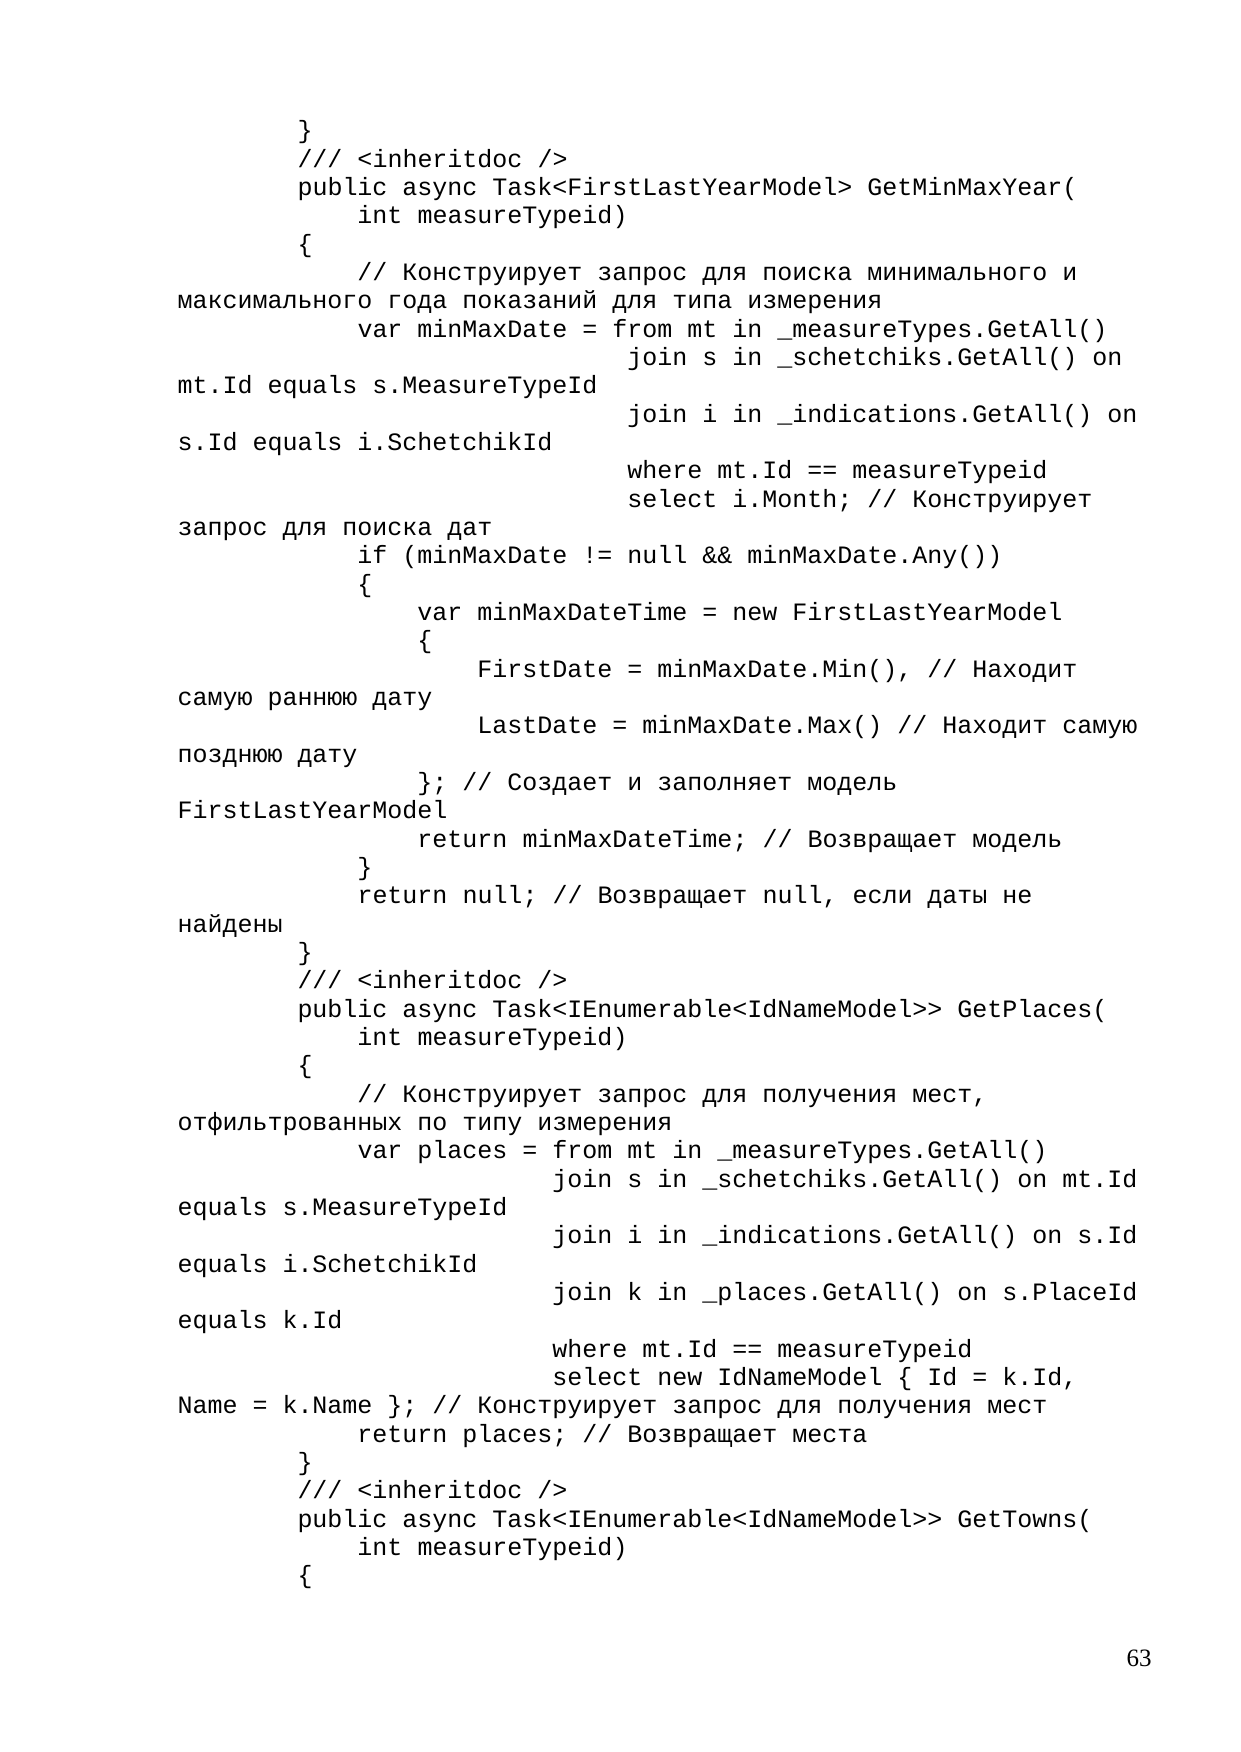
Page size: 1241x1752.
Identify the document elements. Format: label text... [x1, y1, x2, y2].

text int measureTypeid) [177, 1025, 1152, 1053]
text join k in _places.GetAll() on s.PlaceId equals k.Id [177, 1280, 1152, 1336]
text join s in _schetchiks.GetAll() on mt.Id equals s.MeasureTypeId [177, 345, 1152, 401]
text } [177, 1450, 1152, 1478]
text { [177, 231, 1152, 260]
text var minMaxDate = from mt in _measureTypes.GetAll() [177, 316, 1152, 345]
text return places; // Возвращает места [177, 1421, 1152, 1450]
text /// <inheritdoc /> [177, 968, 1152, 996]
text int measureTypeid) [177, 203, 1152, 231]
text where mt.Id == measureTypeid [177, 458, 1152, 486]
text select new IdNameModel { Id = k.Id, Name = k.Name }; // Конструирует запрос для получения мест [177, 1365, 1152, 1421]
text /// <inheritdoc /> [177, 146, 1152, 175]
text join s in _schetchiks.GetAll() on mt.Id equals s.MeasureTypeId [177, 1166, 1152, 1223]
text { [177, 628, 1152, 656]
text public async Task<IEnumerable<IdNameModel>> GetTowns( [177, 1506, 1152, 1535]
text }; // Создает и заполняет модель FirstLastYearModel [177, 770, 1152, 826]
text } [177, 855, 1152, 883]
text select i.Month; // Конструирует запрос для поиска дат [177, 486, 1152, 543]
text { [177, 1053, 1152, 1081]
text var places = from mt in _measureTypes.GetAll() [177, 1138, 1152, 1166]
text } [177, 940, 1152, 968]
text LastDate = minMaxDate.Max() // Находит самую позднюю дату [177, 713, 1152, 770]
text if (minMaxDate != null && minMaxDate.Any()) [177, 543, 1152, 571]
text FirstDate = minMaxDate.Min(), // Находит самую раннюю дату [177, 656, 1152, 713]
text public async Task<FirstLastYearModel> GetMinMaxYear( [177, 175, 1152, 203]
text join i in _indications.GetAll() on s.Id equals i.SchetchikId [177, 401, 1152, 458]
text // Конструирует запрос для получения мест, отфильтрованных по типу измерения [177, 1081, 1152, 1138]
text int measureTypeid) [177, 1535, 1152, 1563]
text } [177, 118, 1152, 146]
text var minMaxDateTime = new FirstLastYearModel [177, 600, 1152, 628]
text return minMaxDateTime; // Возвращает модель [177, 826, 1152, 855]
text /// <inheritdoc /> [177, 1478, 1152, 1506]
text where mt.Id == measureTypeid [177, 1336, 1152, 1365]
text return null; // Возвращает null, если даты не найдены [177, 883, 1152, 940]
text // Конструирует запрос для поиска минимального и максимального года показаний для типа измерения [177, 260, 1152, 316]
text { [177, 1563, 1152, 1591]
text { [177, 571, 1152, 600]
text public async Task<IEnumerable<IdNameModel>> GetPlaces( [177, 996, 1152, 1025]
text join i in _indications.GetAll() on s.Id equals i.SchetchikId [177, 1223, 1152, 1280]
